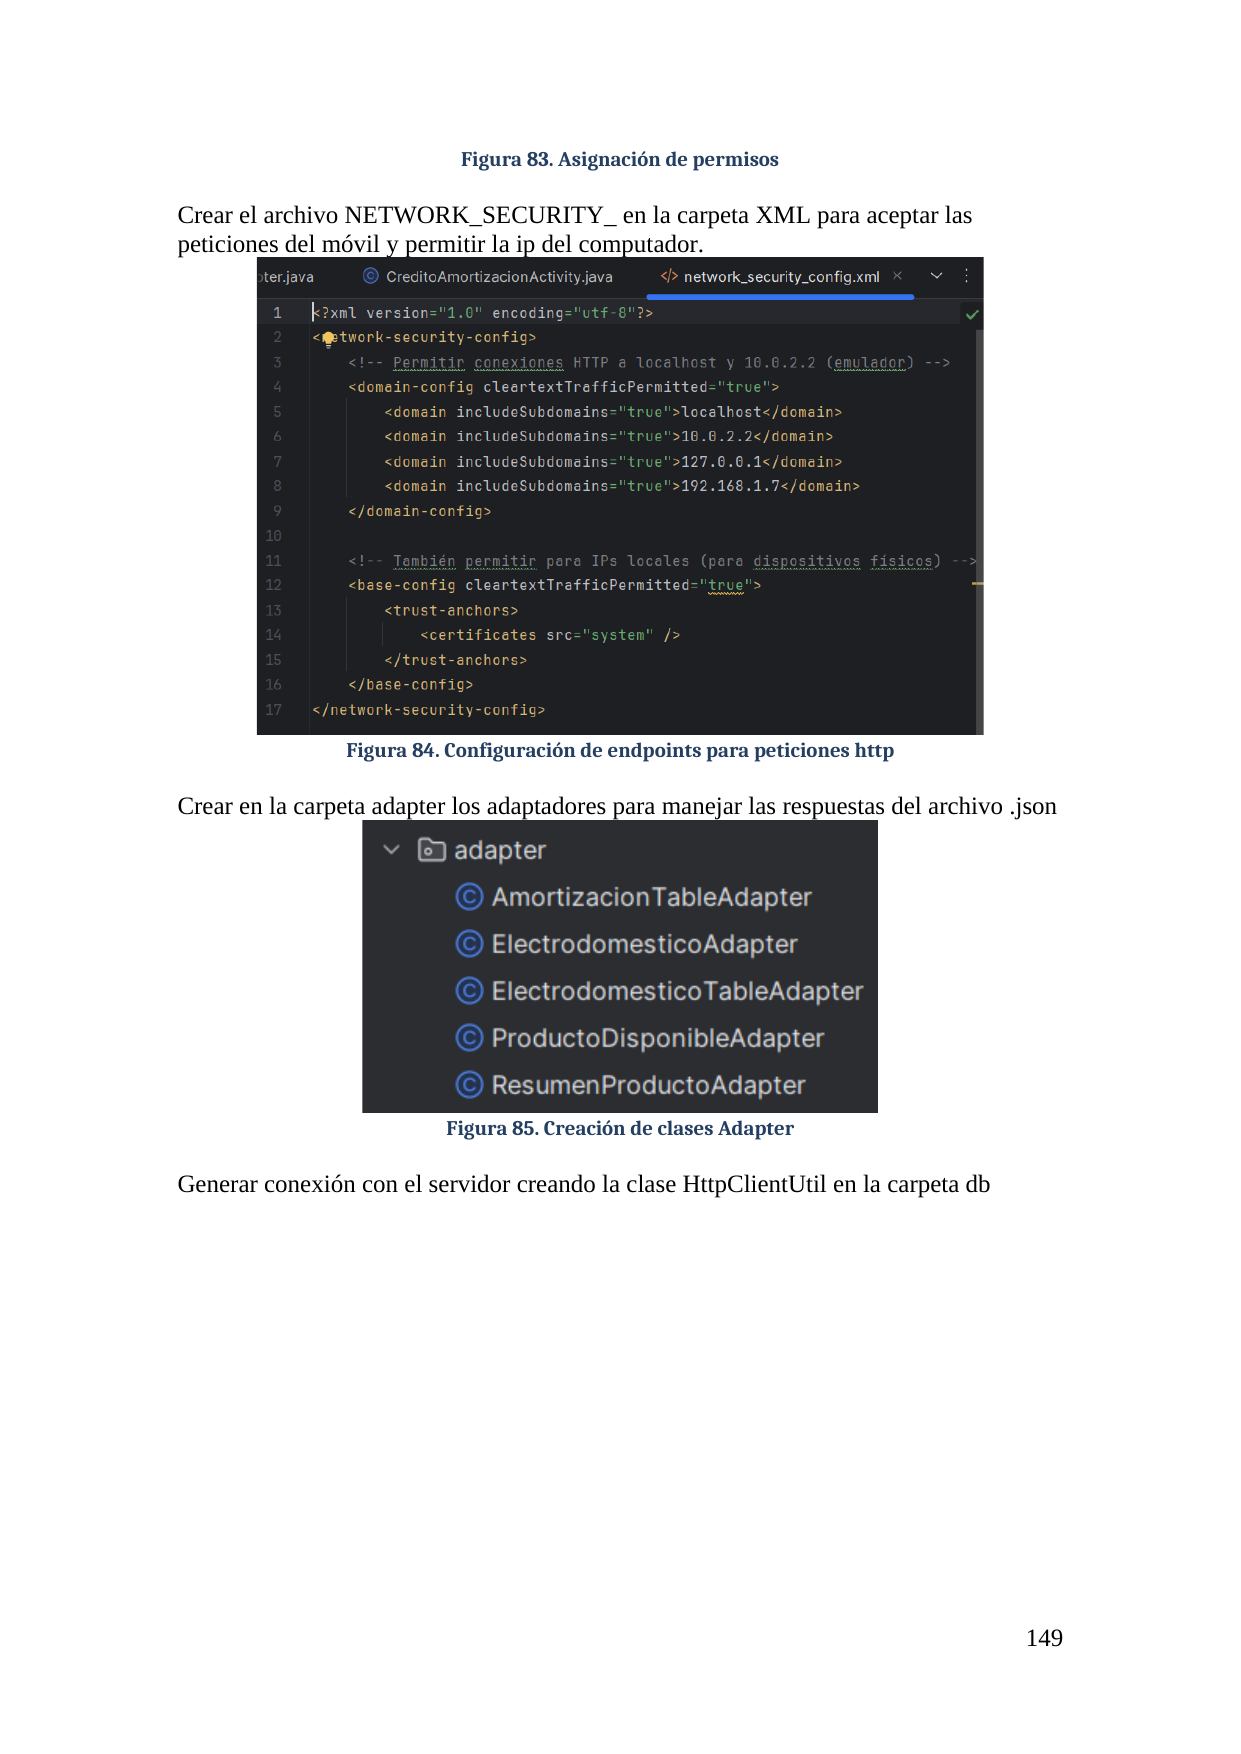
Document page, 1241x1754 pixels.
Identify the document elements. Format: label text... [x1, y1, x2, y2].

subtitle Figura 84. Configuración de endpoints para peticiones http [177, 739, 1063, 763]
picture [256, 257, 984, 735]
subtitle Figura 83. Asignación de permisos [177, 148, 1063, 172]
picture [362, 820, 878, 1113]
text Crear el archivo NETWORK_SECURITY_ en la carpeta XML para aceptar las peticiones del móvil y permitir la ip del computador. [177, 200, 1063, 258]
subtitle Figura 85. Creación de clases Adapter [177, 1117, 1063, 1141]
text Generar conexión con el servidor creando la clase HttpClientUtil en la carpeta db [177, 1169, 1063, 1198]
text Crear en la carpeta adapter los adaptadores para manejar las respuestas del archivo .json [177, 791, 1063, 820]
